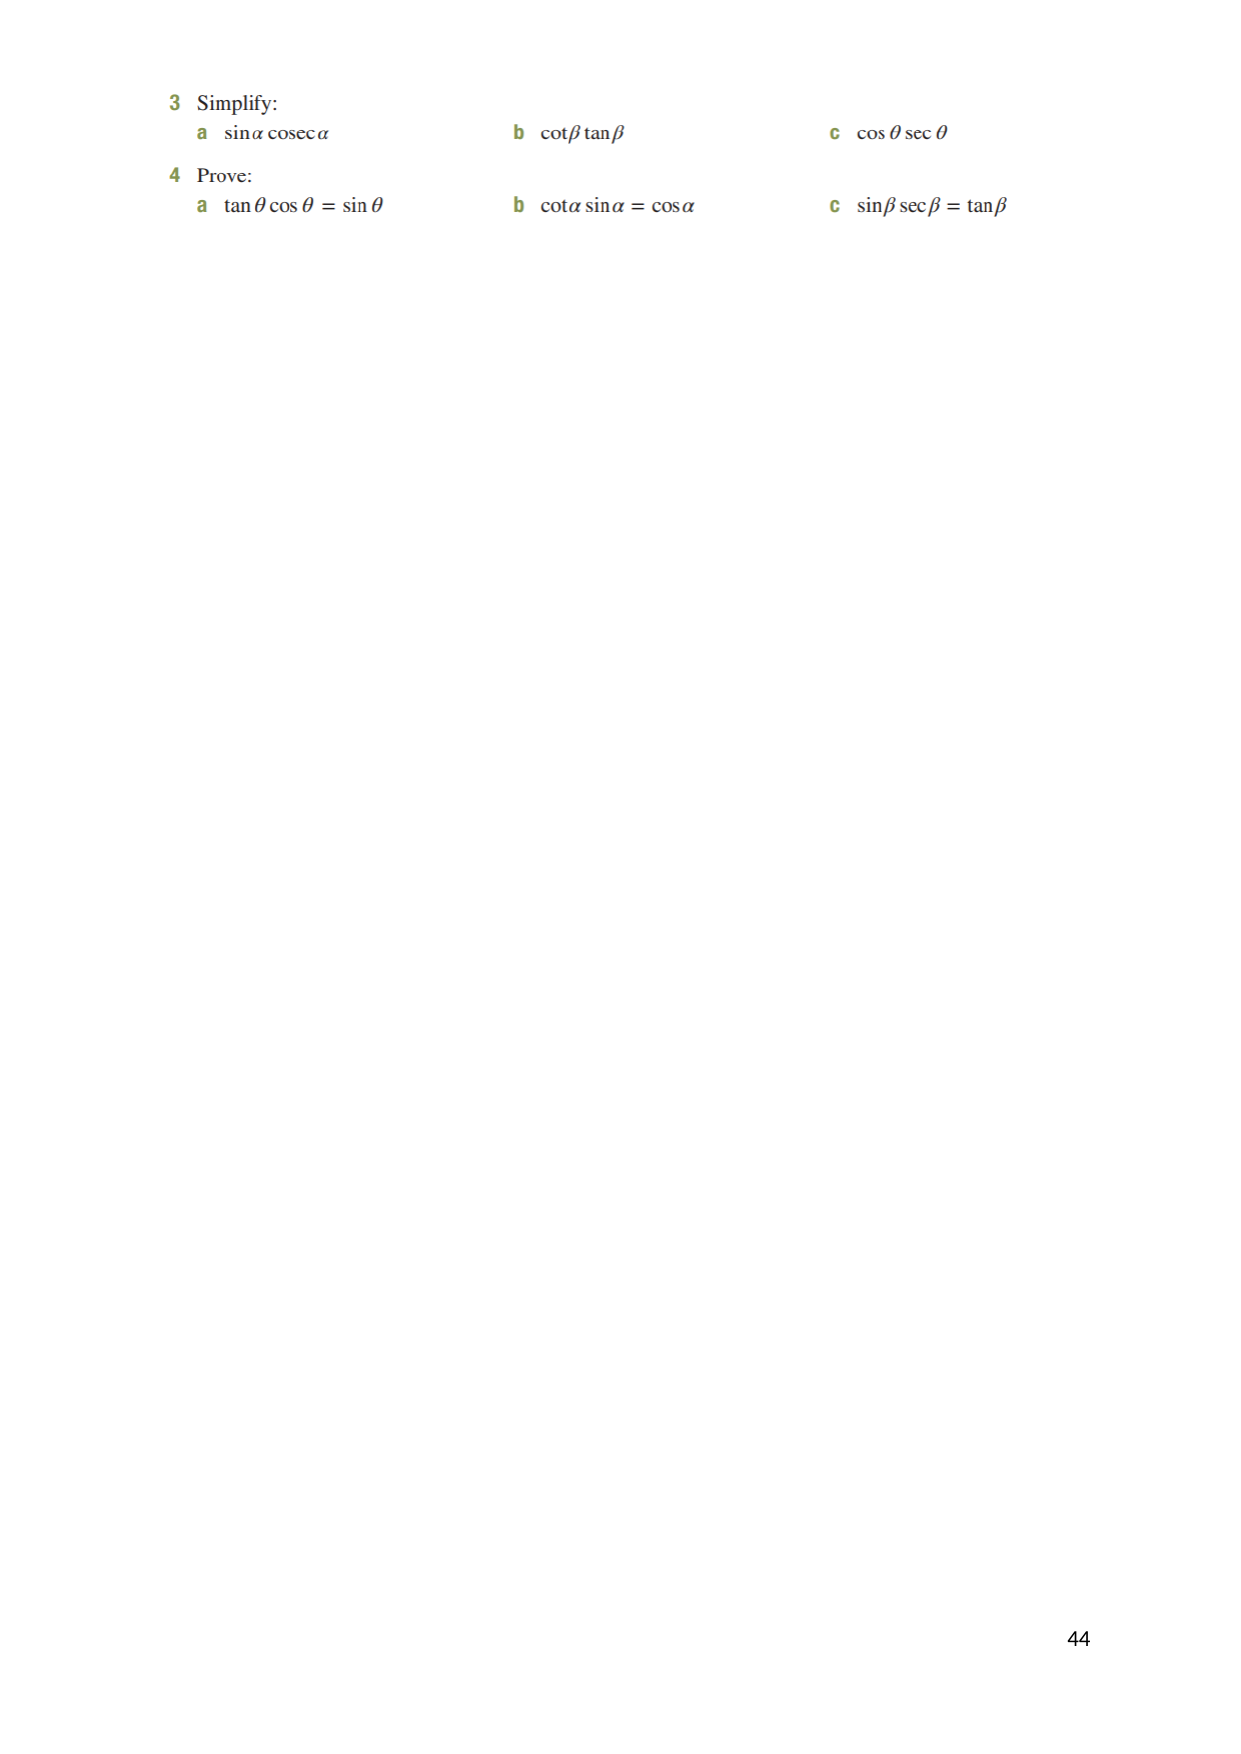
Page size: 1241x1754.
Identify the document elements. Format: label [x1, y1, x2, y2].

picture [150, 88, 1091, 261]
